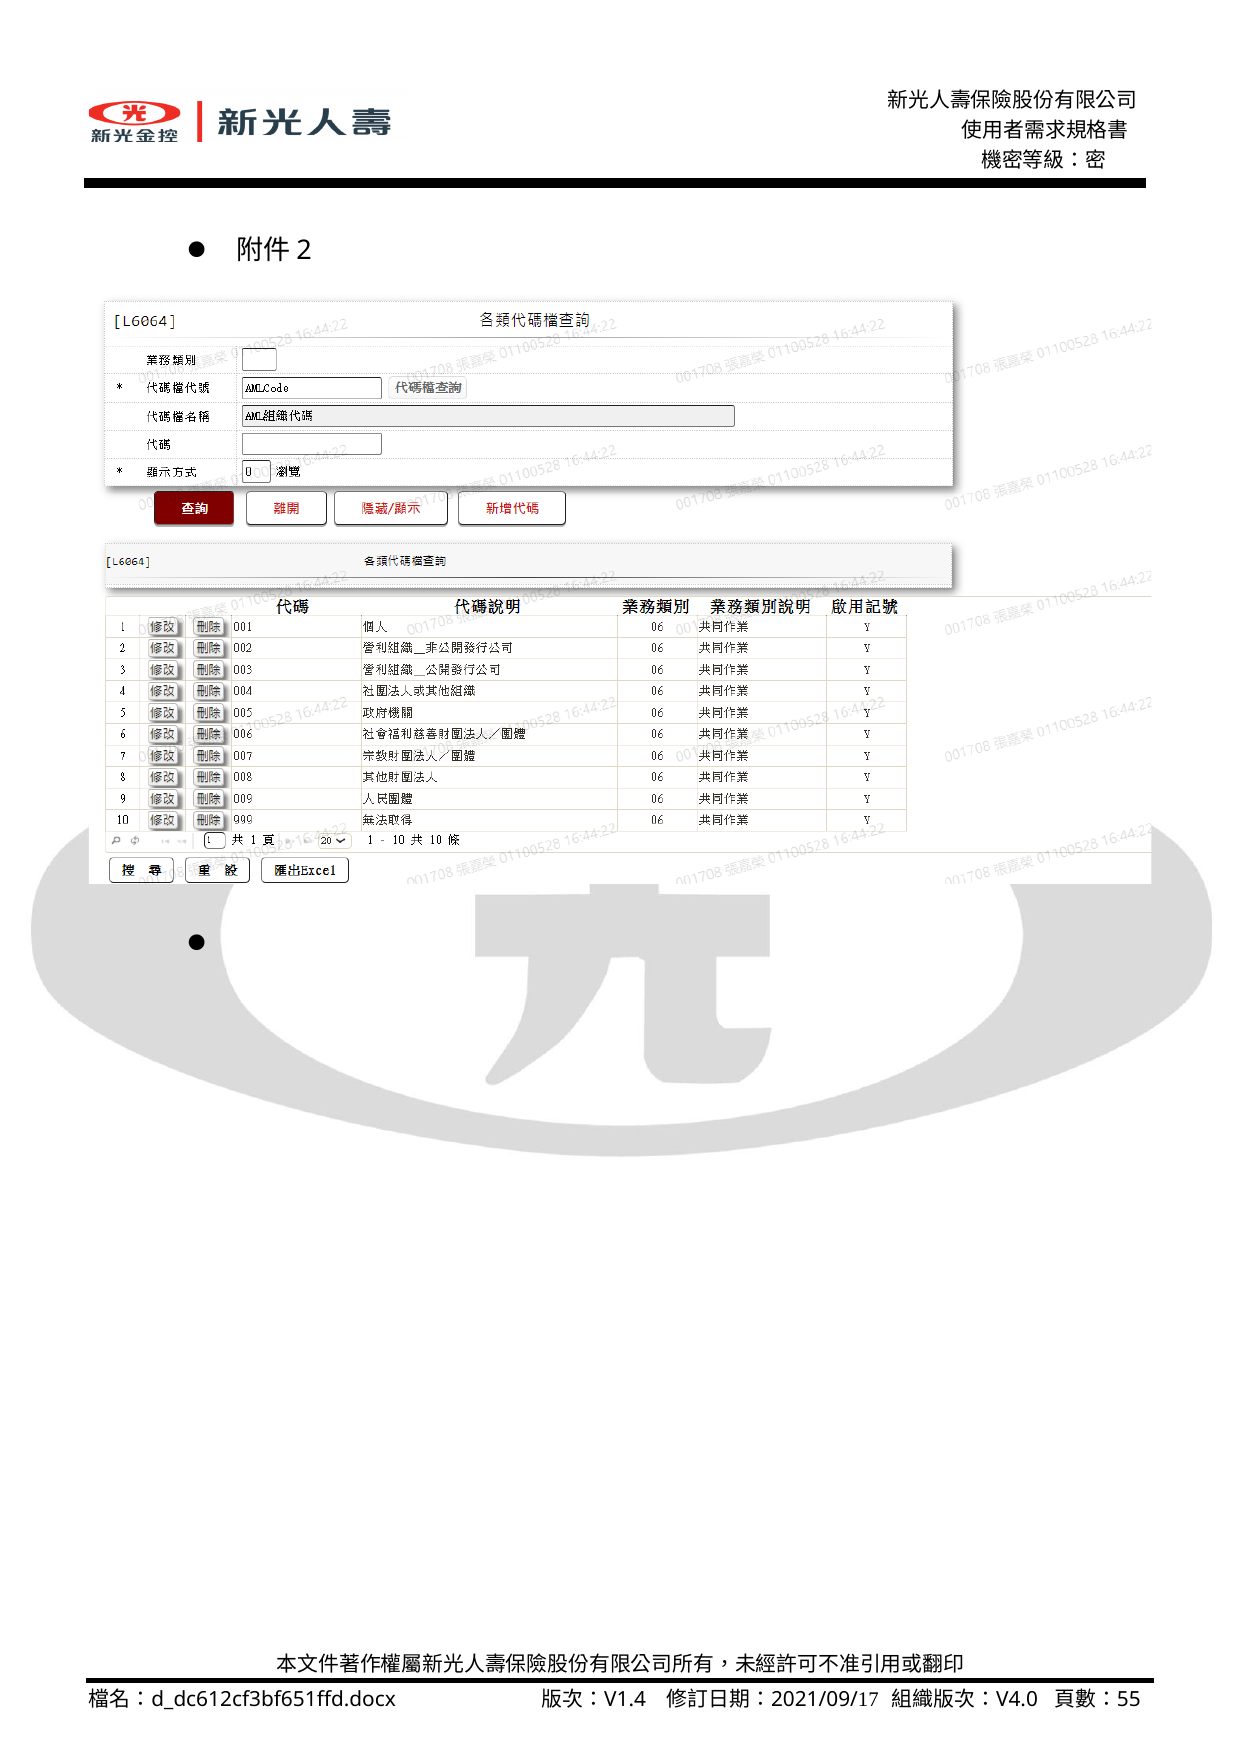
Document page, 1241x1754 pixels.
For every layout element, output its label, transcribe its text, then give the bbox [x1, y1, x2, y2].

picture [25, 286, 1215, 1163]
picture [88, 86, 414, 142]
list 附件2 [186, 210, 1152, 285]
